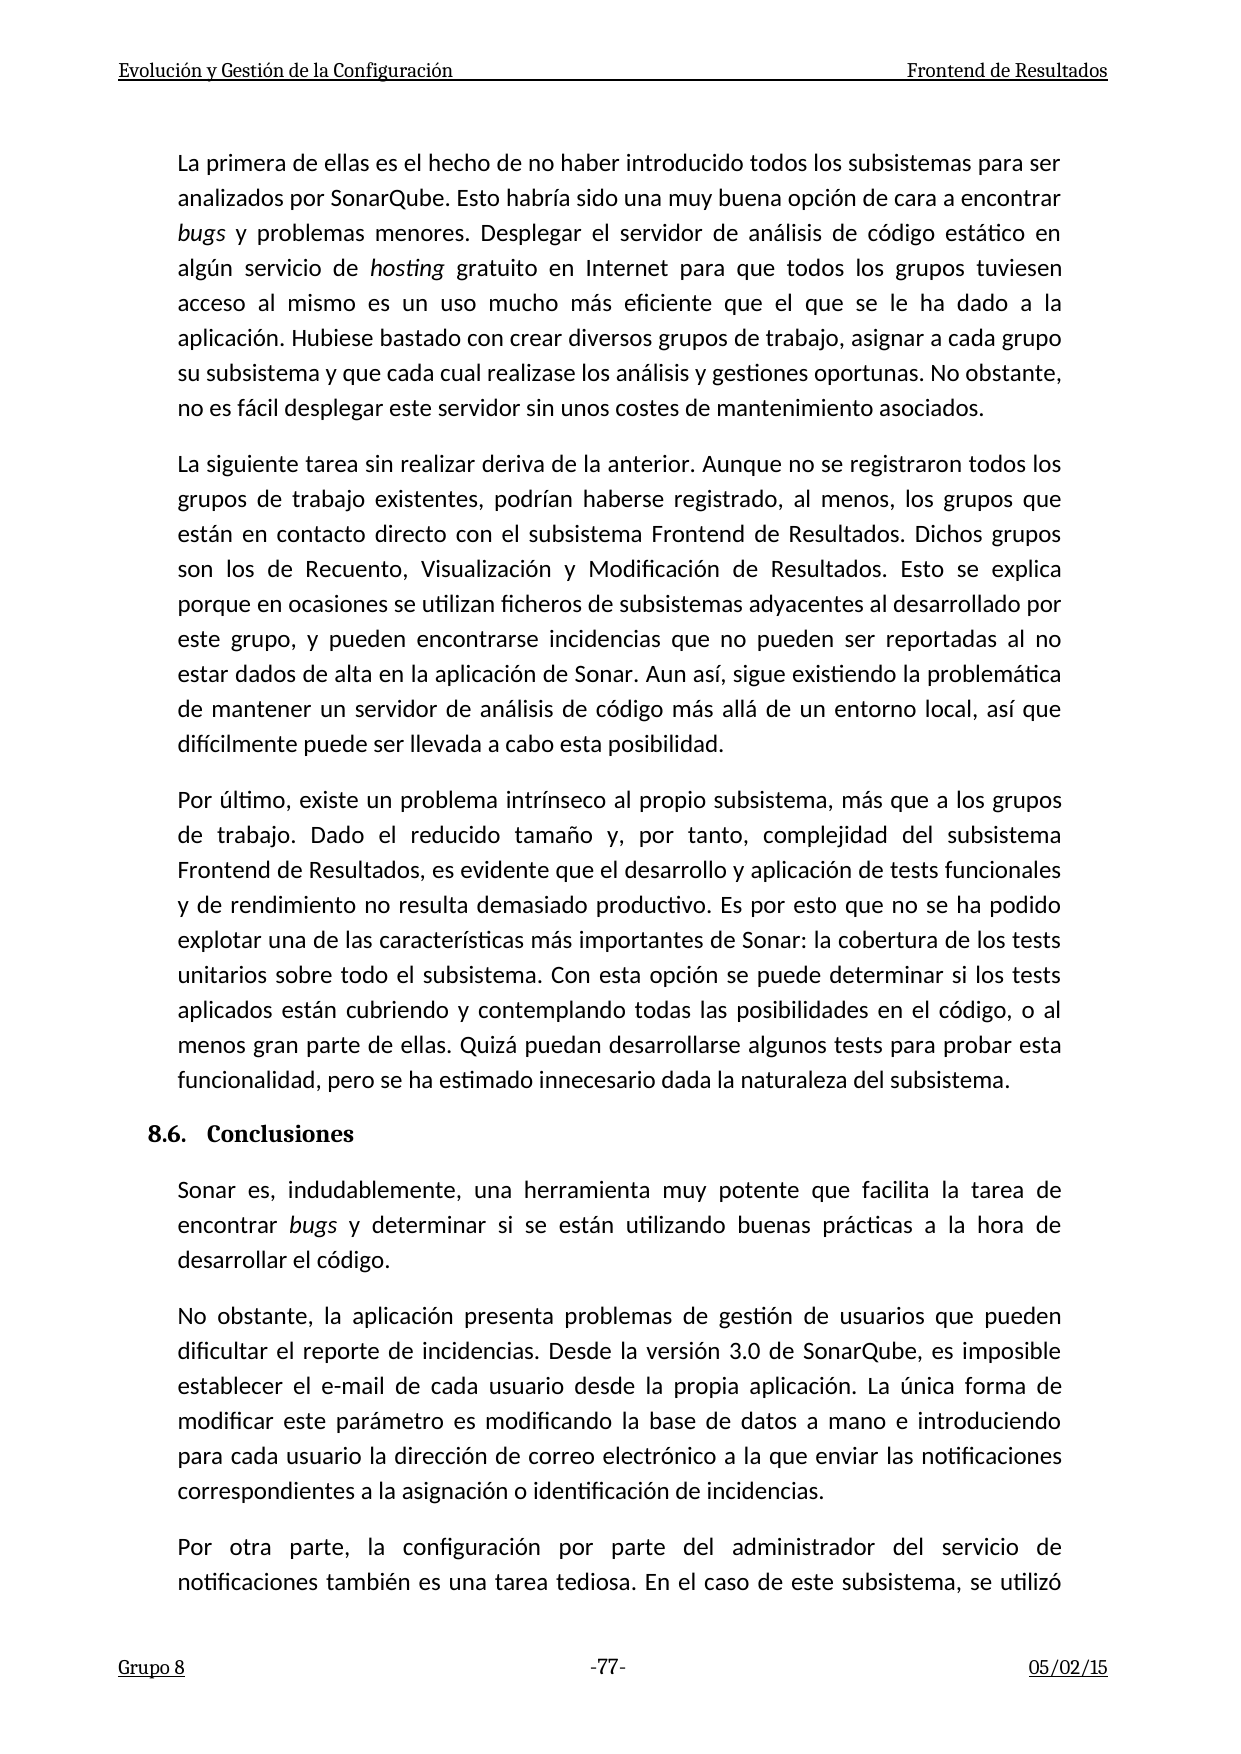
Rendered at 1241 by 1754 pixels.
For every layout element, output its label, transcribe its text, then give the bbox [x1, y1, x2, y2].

text No obstante, la aplicación presenta problemas de gestión de usuarios que pueden dificultar el reporte de incidencias. Desde la versión 3.0 de SonarQube, es imposible establecer el e-mail de cada usuario desde la propia aplicación. La única forma de modificar este parámetro es modificando la base de datos a mano e introduciendo para cada usuario la dirección de correo electrónico a la que enviar las notificaciones correspondientes a la asignación o identificación de incidencias. [177, 1300, 1063, 1505]
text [177, 1531, 1063, 1596]
text Sonar es, indudablemente, una herramienta muy potente que facilita la tarea de encontrar bugs y determinar si se están utilizando buenas prácticas a la hora de desarrollar el código. [177, 1174, 1063, 1274]
list Conclusiones [148, 1120, 1063, 1149]
text La primera de ellas es el hecho de no haber introducido todos los subsistemas para ser analizados por SonarQube. Esto habría sido una muy buena opción de cara a encontrar bugs y problemas menores. Desplegar el servidor de análisis de código estático en algún servicio de hosting gratuito en Internet para que todos los grupos tuviesen acceso al mismo es un uso mucho más eficiente que el que se le ha dado a la aplicación. Hubiese bastado con crear diversos grupos de trabajo, asignar a cada grupo su subsistema y que cada cual realizase los análisis y gestiones oportunas. No obstante, no es fácil desplegar este servidor sin unos costes de mantenimiento asociados. [177, 148, 1063, 423]
text La siguiente tarea sin realizar deriva de la anterior. Aunque no se registraron todos los grupos de trabajo existentes, podrían haberse registrado, al menos, los grupos que están en contacto directo con el subsistema Frontend de Resultados. Dichos grupos son los de Recuento, Visualización y Modificación de Resultados. Esto se explica porque en ocasiones se utilizan ficheros de subsistemas adyacentes al desarrollado por este grupo, y pueden encontrarse incidencias que no pueden ser reportadas al no estar dados de alta en la aplicación de Sonar. Aun así, sigue existiendo la problemática de mantener un servidor de análisis de código más allá de un entorno local, así que difícilmente puede ser llevada a cabo esta posibilidad. [177, 448, 1063, 759]
text Por último, existe un problema intrínseco al propio subsistema, más que a los grupos de trabajo. Dado el reducido tamaño y, por tanto, complejidad del subsistema Frontend de Resultados, es evidente que el desarrollo y aplicación de tests funcionales y de rendimiento no resulta demasiado productivo. Es por esto que no se ha podido explotar una de las características más importantes de Sonar: la cobertura de los tests unitarios sobre todo el subsistema. Con esta opción se puede determinar si los tests aplicados están cubriendo y contemplando todas las posibilidades en el código, o al menos gran parte de ellas. Quizá puedan desarrollarse algunos tests para probar esta funcionalidad, pero se ha estimado innecesario dada la naturaleza del subsistema. [177, 784, 1063, 1095]
